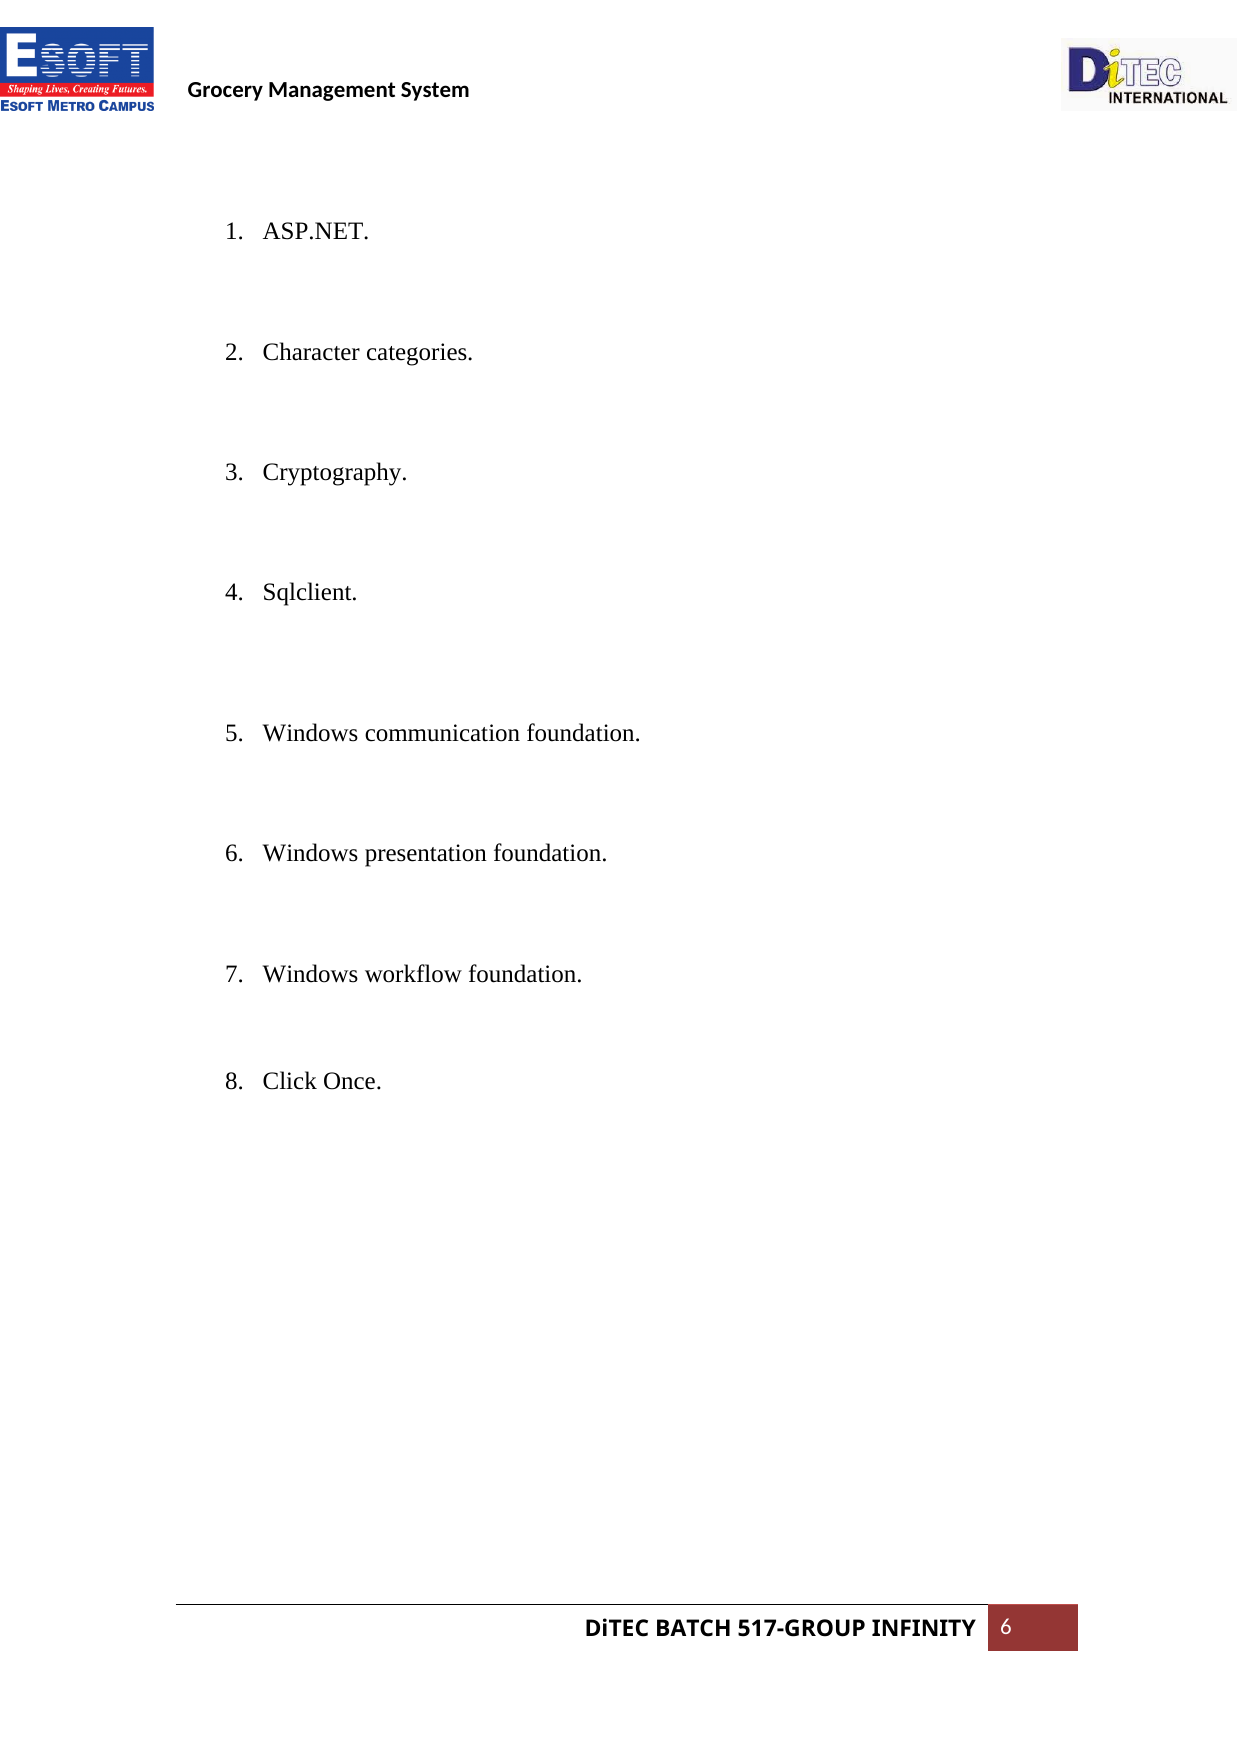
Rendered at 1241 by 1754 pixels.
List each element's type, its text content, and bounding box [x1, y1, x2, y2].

list Cryptography. [225, 457, 1090, 486]
list Click Once. [225, 1066, 1090, 1095]
list Sqlclient. [225, 577, 1090, 606]
picture [1061, 38, 1237, 111]
list Windows communication foundation. [225, 718, 1090, 747]
list Windows workflow foundation. [225, 959, 1090, 987]
picture [0, 27, 154, 111]
list ASP.NET. [225, 216, 1090, 245]
list Character categories. [225, 337, 1090, 366]
list Windows presentation foundation. [225, 838, 1090, 867]
